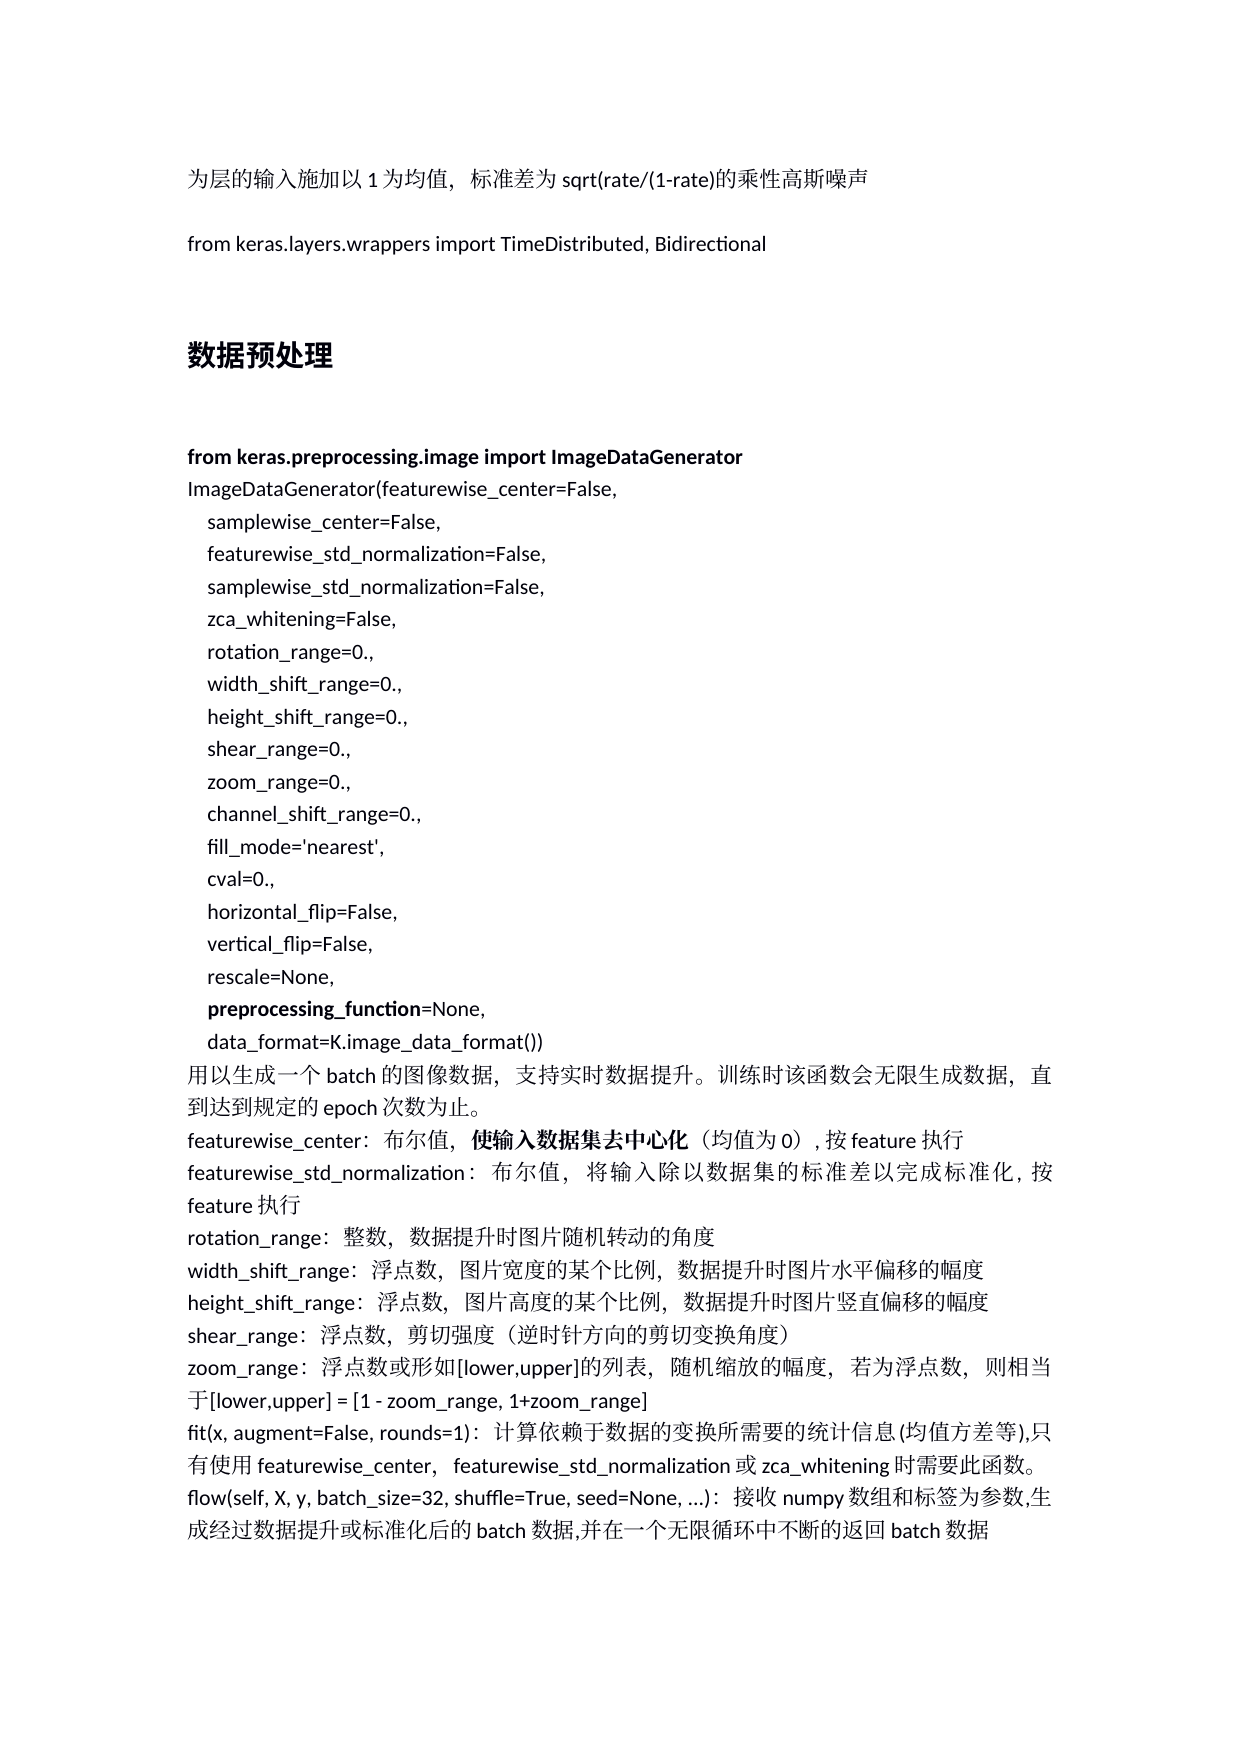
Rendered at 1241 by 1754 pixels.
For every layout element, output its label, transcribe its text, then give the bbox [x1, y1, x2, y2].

text height_shift_range：浮点数，图片高度的某个比例，数据提升时图片竖直偏移的幅度 [187, 1285, 1053, 1317]
text shear_range：浮点数，剪切强度（逆时针方向的剪切变换角度） [187, 1317, 1053, 1350]
text zca_whitening=False, [187, 602, 1053, 635]
text rotation_range：整数，数据提升时图片随机转动的角度 [187, 1220, 1053, 1252]
text rotation_range=0., [187, 635, 1053, 667]
text width_shift_range：浮点数，图片宽度的某个比例，数据提升时图片水平偏移的幅度 [187, 1252, 1053, 1285]
text featurewise_std_normalization=False, [187, 537, 1053, 570]
text from keras.layers.wrappers import TimeDistributed, Bidirectional [187, 227, 1053, 259]
text fill_mode='nearest', [187, 830, 1053, 862]
text rescale=None, [187, 960, 1053, 992]
text featurewise_center：布尔值，使输入数据集去中心化（均值为0）, 按feature执行 [187, 1122, 1053, 1155]
text flow(self, X, y, batch_size=32, shuffle=True, seed=None, ...)：接收numpy数组和标签为参数,生成经过数据提升或标准化后的batch数据,并在一个无限循环中不断的返回batch数据 [187, 1480, 1053, 1545]
text height_shift_range=0., [187, 700, 1053, 732]
text width_shift_range=0., [187, 667, 1053, 700]
text samplewise_center=False, [187, 505, 1053, 537]
subtitle 数据预处理 [187, 321, 1053, 386]
text 为层的输入施加以1为均值，标准差为sqrt(rate/(1-rate)的乘性高斯噪声 [187, 162, 1053, 194]
text ImageDataGenerator(featurewise_center=False, [187, 472, 1053, 505]
text horizontal_flip=False, [187, 895, 1053, 927]
text cval=0., [187, 862, 1053, 895]
text preprocessing_function=None, [187, 992, 1053, 1025]
text channel_shift_range=0., [187, 797, 1053, 830]
text featurewise_std_normalization：布尔值，将输入除以数据集的标准差以完成标准化, 按feature执行 [187, 1155, 1053, 1220]
text from keras.preprocessing.image import ImageDataGenerator [187, 440, 1053, 472]
text data_format=K.image_data_format()) [187, 1025, 1053, 1057]
text samplewise_std_normalization=False, [187, 570, 1053, 602]
text zoom_range=0., [187, 765, 1053, 797]
text shear_range=0., [187, 732, 1053, 765]
text 用以生成一个batch的图像数据，支持实时数据提升。训练时该函数会无限生成数据，直到达到规定的epoch次数为止。 [187, 1057, 1053, 1122]
text zoom_range：浮点数或形如[lower,upper]的列表，随机缩放的幅度，若为浮点数，则相当于[lower,upper] = [1 - zoom_range, 1+zoom_range] [187, 1350, 1053, 1415]
text vertical_flip=False, [187, 927, 1053, 960]
text fit(x, augment=False, rounds=1)：计算依赖于数据的变换所需要的统计信息(均值方差等),只有使用featurewise_center，featurewise_std_normalization或zca_whitening时需要此函数。 [187, 1415, 1053, 1480]
